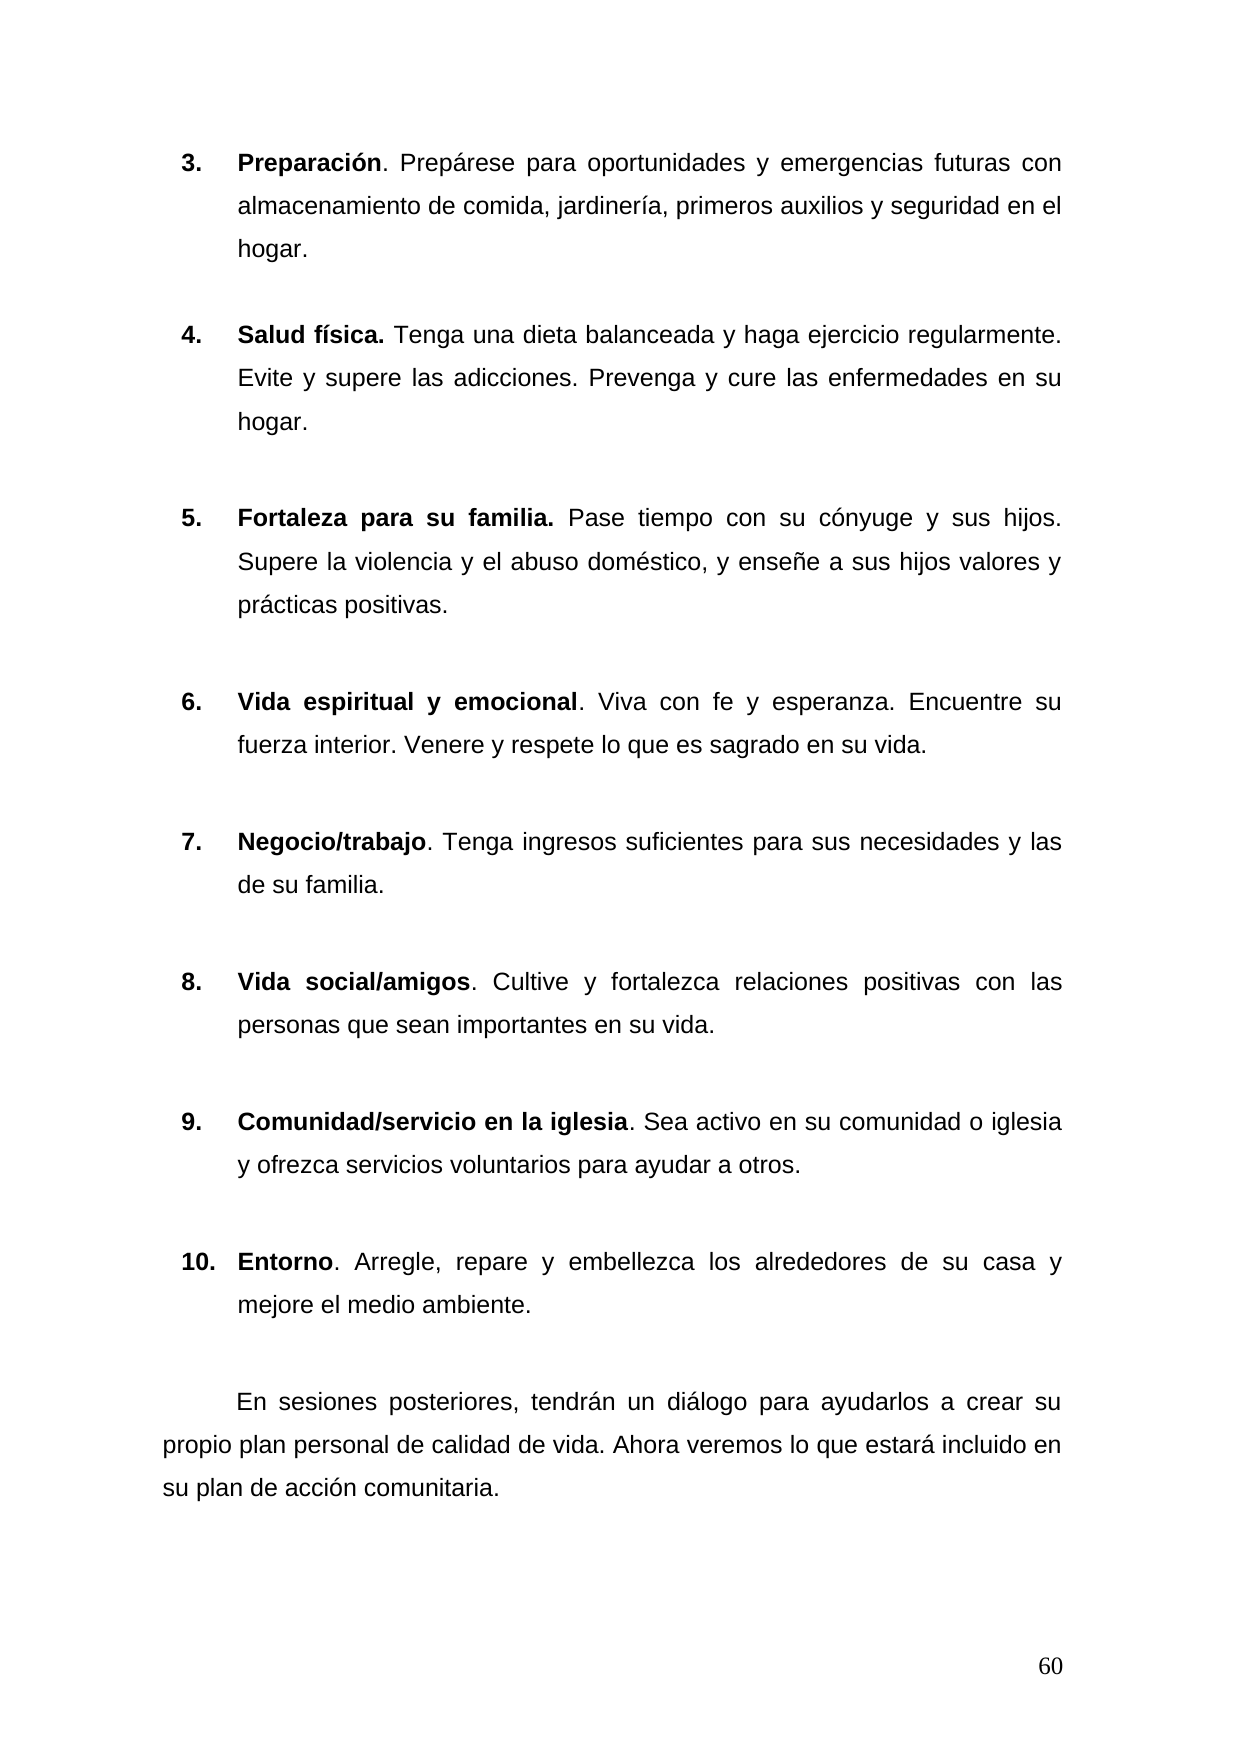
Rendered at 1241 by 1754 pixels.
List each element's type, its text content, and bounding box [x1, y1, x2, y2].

list Entorno. Arregle, repare y embellezca los alrededores de su casa y mejore el medio ambiente. [181, 1247, 1063, 1319]
list Comunidad/servicio en la iglesia. Sea activo en su comunidad o iglesia y ofrezca servicios voluntarios para ayudar a otros. [181, 1107, 1063, 1179]
text En sesiones posteriores, tendrán un diálogo para ayudarlos a crear su propio plan personal de calidad de vida. Ahora veremos lo que estará incluido en su plan de acción comunitaria. [162, 1387, 1063, 1502]
list Salud física. Tenga una dieta balanceada y haga ejercicio regularmente. Evite y supere las adicciones. Prevenga y cure las enfermedades en su hogar. [181, 320, 1063, 435]
list Vida espiritual y emocional. Viva con fe y esperanza. Encuentre su fuerza interior. Venere y respete lo que es sagrado en su vida. [181, 687, 1063, 758]
list Vida social/amigos. Cultive y fortalezca relaciones positivas con las personas que sean importantes en su vida. [181, 967, 1063, 1039]
list Fortaleza para su familia. Pase tiempo con su cónyuge y sus hijos. Supere la violencia y el abuso doméstico, y enseñe a sus hijos valores y prácticas positivas. [181, 503, 1063, 618]
list Preparación. Prepárese para oportunidades y emergencias futuras con almacenamiento de comida, jardinería, primeros auxilios y seguridad en el hogar. [181, 148, 1063, 263]
list Negocio/trabajo. Tenga ingresos suficientes para sus necesidades y las de su familia. [181, 827, 1063, 899]
